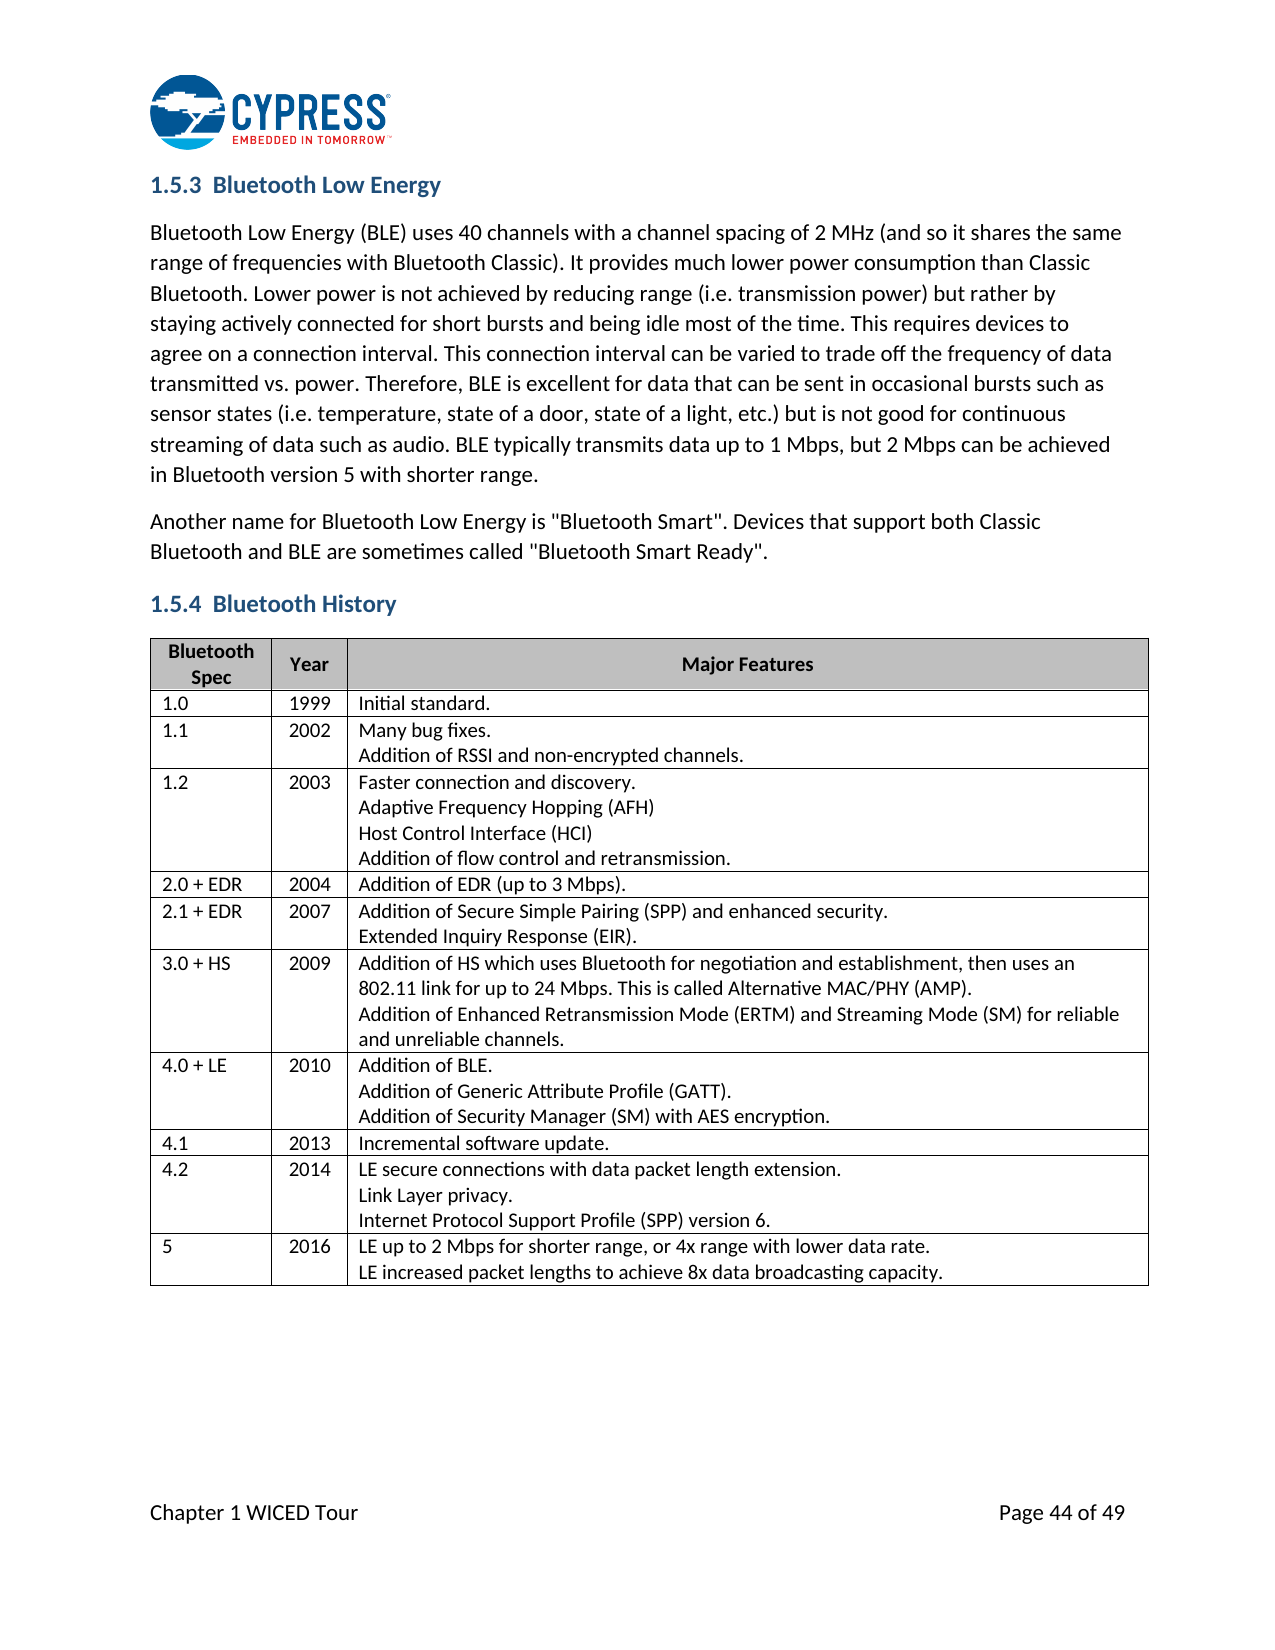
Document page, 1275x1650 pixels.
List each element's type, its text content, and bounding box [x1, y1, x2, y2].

table_cell 2002 [272, 717, 347, 768]
table_cell 1.1 [151, 717, 271, 768]
table_cell 2014 [272, 1156, 347, 1233]
table_header Major Features [348, 639, 1148, 689]
table_cell Addition of HS which uses Bluetooth for negotiation and establishment, then uses an 802.11 link for up to 24 Mbps. This is called Alternative MAC/PHY (AMP). Addition of Enhanced Retransmission Mode (ERTM) and Streaming Mode (SM) for reliable and unreliable channels. [348, 950, 1148, 1052]
table_cell 4.1 [151, 1130, 271, 1155]
table_cell Addition of BLE. Addition of Generic Attribute Profile (GATT). Addition of Security Manager (SM) with AES encryption. [348, 1053, 1148, 1129]
text Another name for Bluetooth Low Energy is "Bluetooth Smart". Devices that support both Classic Bluetooth and BLE are sometimes called "Bluetooth Smart Ready". [150, 507, 1125, 565]
table_cell 2010 [272, 1053, 347, 1129]
table_cell 1.0 [151, 691, 271, 716]
table_cell 2004 [272, 872, 347, 897]
table_cell 1999 [272, 691, 347, 716]
picture [150, 75, 392, 150]
table_cell 4.2 [151, 1156, 271, 1233]
table_cell LE up to 2 Mbps for shorter range, or 4x range with lower data rate. LE increased packet lengths to achieve 8x data broadcasting capacity. [348, 1234, 1148, 1284]
table_cell 2.1 + EDR [151, 898, 271, 949]
table_cell LE secure connections with data packet length extension. Link Layer privacy. Internet Protocol Support Profile (SPP) version 6. [348, 1156, 1148, 1233]
table_cell Faster connection and discovery. Adaptive Frequency Hopping (AFH) Host Control Interface (HCI) Addition of flow control and retransmission. [348, 769, 1148, 871]
table_cell Many bug fixes. Addition of RSSI and non-encrypted channels. [348, 717, 1148, 768]
table_cell 1.2 [151, 769, 271, 871]
table_cell 2013 [272, 1130, 347, 1155]
text Bluetooth Low Energy (BLE) uses 40 channels with a channel spacing of 2 MHz (and so it shares the same range of frequencies with Bluetooth Classic). It provides much lower power consumption than Classic Bluetooth. Lower power is not achieved by reducing range (i.e. transmission power) but rather by staying actively connected for short bursts and being idle most of the time. This requires devices to agree on a connection interval. This connection interval can be varied to trade off the frequency of data transmitted vs. power. Therefore, BLE is excellent for data that can be sent in occasional bursts such as sensor states (i.e. temperature, state of a door, state of a light, etc.) but is not good for continuous streaming of data such as audio. BLE typically transmits data up to 1 Mbps, but 2 Mbps can be achieved in Bluetooth version 5 with shorter range. [150, 218, 1125, 488]
table_cell 3.0 + HS [151, 950, 271, 1052]
table_cell 2016 [272, 1234, 347, 1284]
subtitle Bluetooth Low Energy [150, 169, 1125, 199]
table_cell Initial standard. [348, 691, 1148, 716]
table_cell Addition of Secure Simple Pairing (SPP) and enhanced security. Extended Inquiry Response (EIR). [348, 898, 1148, 949]
table_header Year [272, 639, 347, 689]
table_cell Incremental software update. [348, 1130, 1148, 1155]
table_cell 2009 [272, 950, 347, 1052]
subtitle Bluetooth History [150, 588, 1125, 619]
table_header Bluetooth Spec [151, 639, 271, 689]
table_cell Addition of EDR (up to 3 Mbps). [348, 872, 1148, 897]
table_cell 2007 [272, 898, 347, 949]
table_cell 2003 [272, 769, 347, 871]
table_cell 4.0 + LE [151, 1053, 271, 1129]
table_cell 2.0 + EDR [151, 872, 271, 897]
table_cell 5 [151, 1234, 271, 1284]
